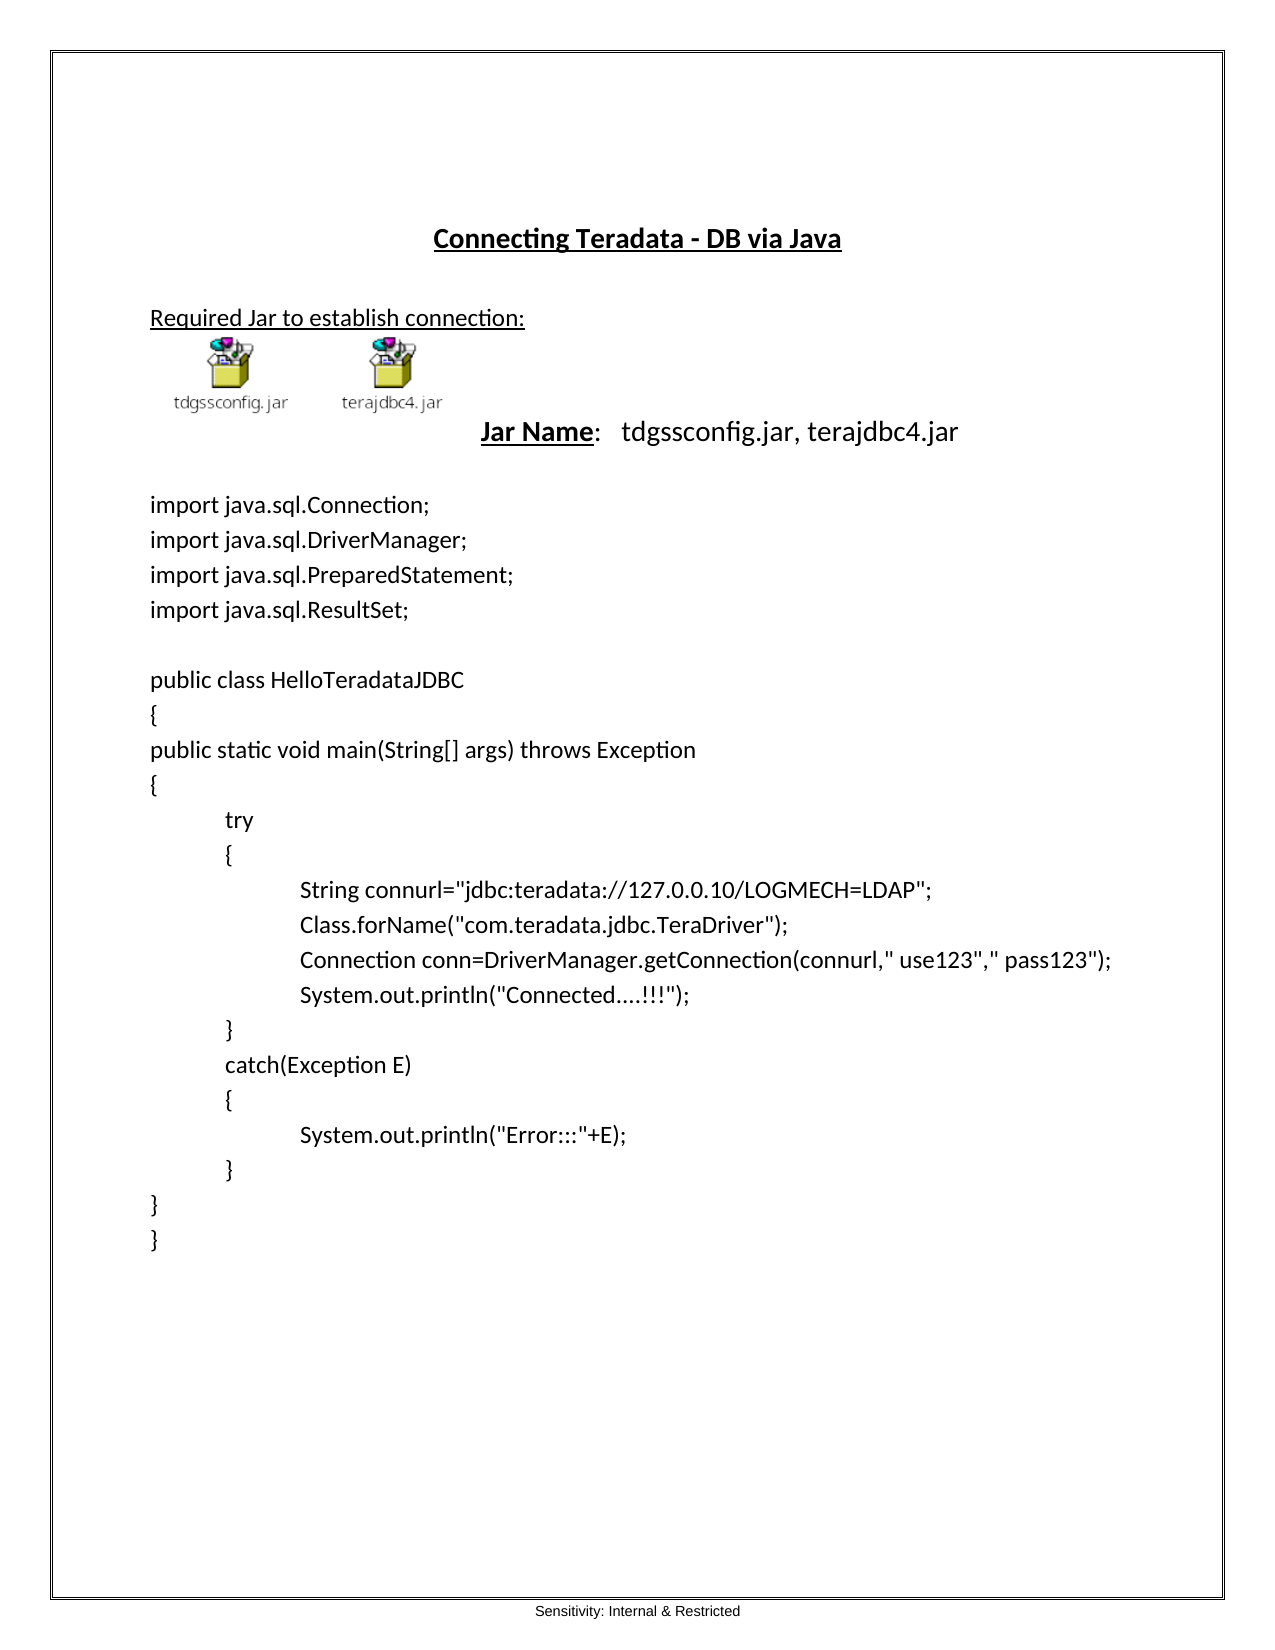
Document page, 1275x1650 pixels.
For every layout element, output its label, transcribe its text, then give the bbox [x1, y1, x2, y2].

text } [150, 1189, 1125, 1220]
text import java.sql.ResultSet; [150, 594, 1125, 625]
text public class HelloTeradataJDBC [150, 664, 1125, 695]
text } [150, 1014, 1125, 1045]
text import java.sql.PreparedStatement; [150, 559, 1125, 590]
text { [150, 769, 1125, 800]
text System.out.println("Error:::"+E); [150, 1119, 1125, 1150]
text try [150, 804, 1125, 835]
text Required Jar to establish connection: [150, 302, 1125, 332]
text String connurl="jdbc:teradata://127.0.0.10/LOGMECH=LDAP"; [150, 874, 1125, 905]
text { [150, 839, 1125, 870]
text catch(Exception E) [150, 1049, 1125, 1080]
text } [150, 1224, 1125, 1255]
text Connection conn=DriverManager.getConnection(connurl," use123"," pass123"); [150, 944, 1125, 975]
text import java.sql.DriverManager; [150, 524, 1125, 555]
text { [150, 1084, 1125, 1115]
text Jar Name: tdgssconfig.jar, terajdbc4.jar [150, 337, 1125, 449]
text { [150, 699, 1125, 730]
text import java.sql.Connection; [150, 489, 1125, 520]
text } [150, 1154, 1125, 1185]
text public static void main(String[] args) throws Exception [150, 734, 1125, 765]
text Connecting Teradata - DB via Java [150, 220, 1125, 256]
text Class.forName("com.teradata.jdbc.TeraDriver"); [150, 909, 1125, 940]
text System.out.println("Connected....!!!"); [150, 979, 1125, 1010]
